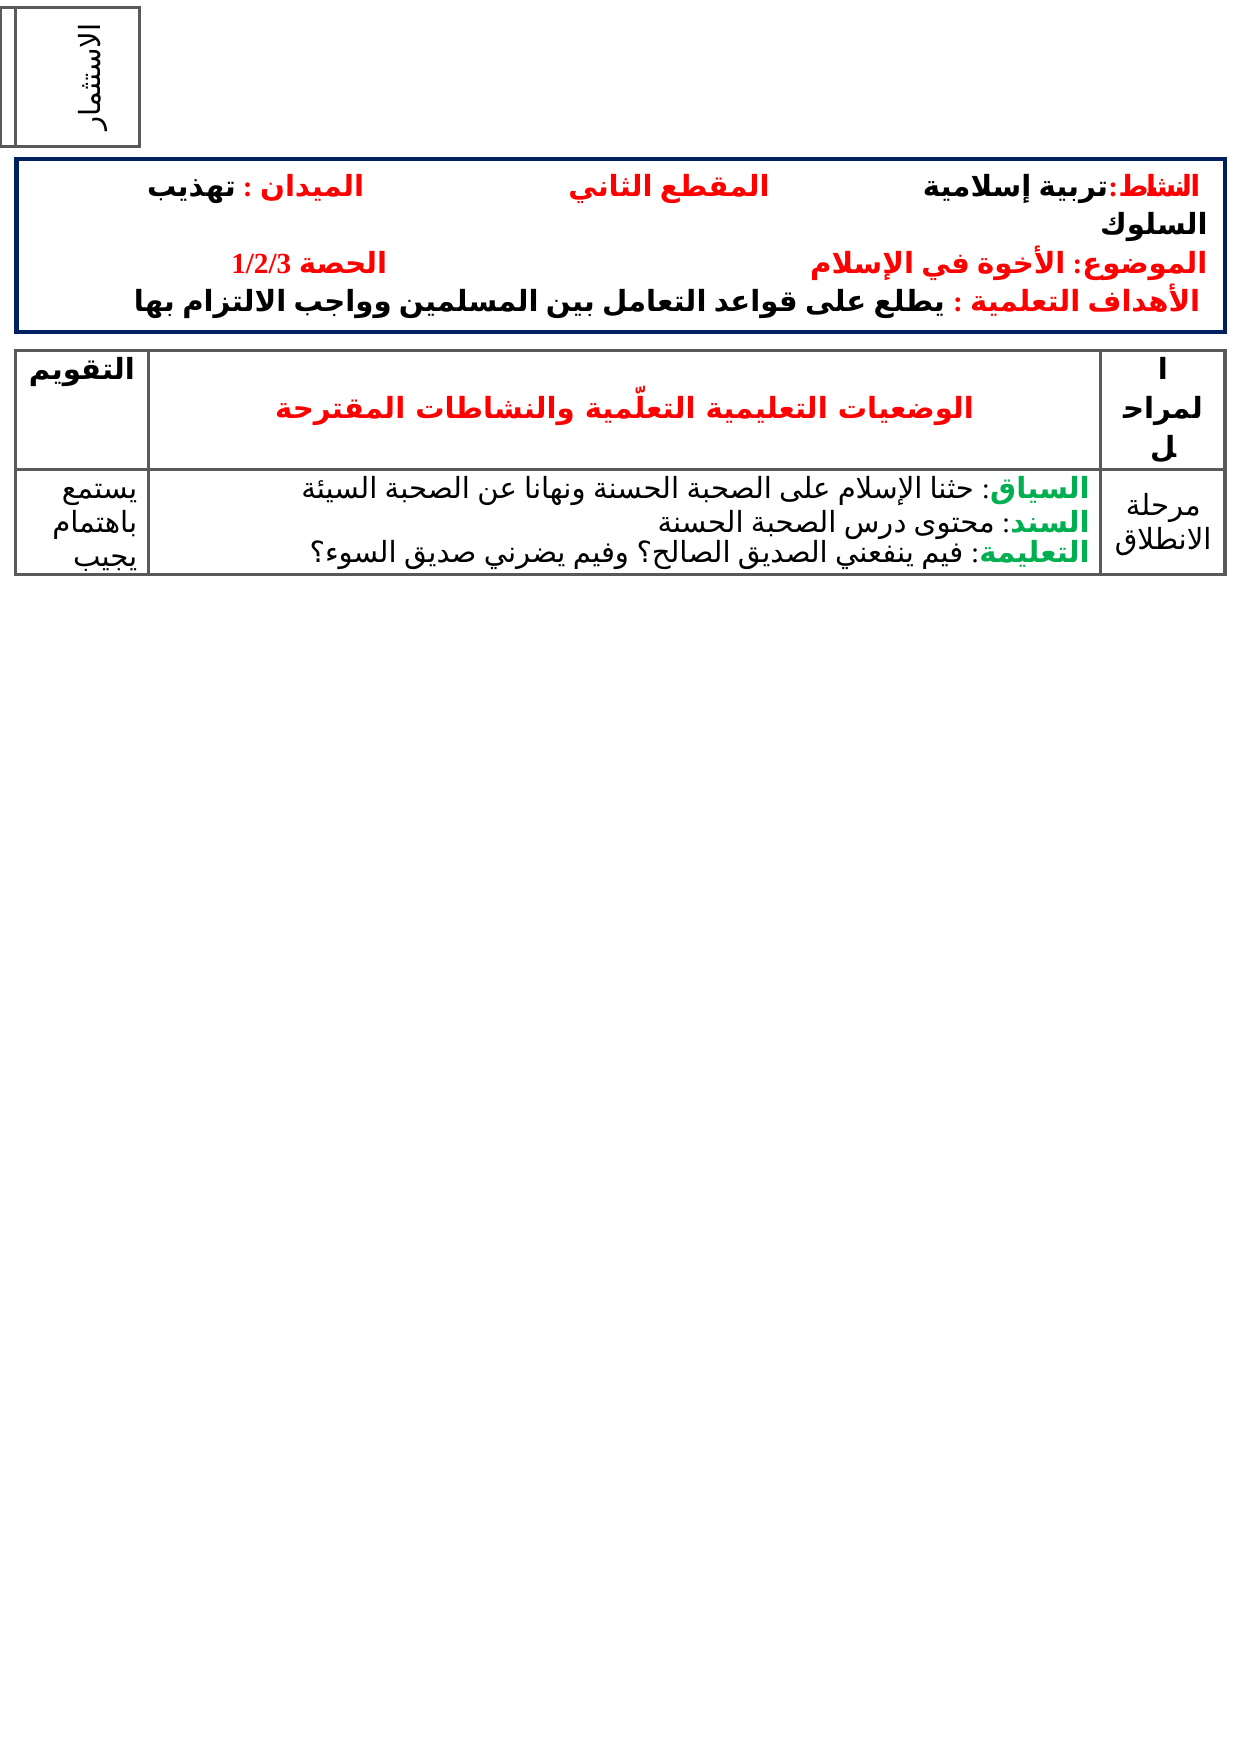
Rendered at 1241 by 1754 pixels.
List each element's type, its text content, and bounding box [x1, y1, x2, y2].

table_cell يستمع باهتمام يجيب [17, 471, 147, 573]
table_cell السياق: حثنا الإسلام على الصحبة الحسنة ونهانا عن الصحبة السيئة السند: محتوى درس الصحبة الحسنة التعليمة: فيم ينفعني الصديق الصالح؟ وفيم يضرني صديق السوء؟ [150, 471, 1099, 573]
table_header التقويم [17, 352, 147, 468]
table_header المراحل [1102, 352, 1223, 468]
table_header الوضعيات التعليمية التعلّمية والنشاطات المقترحة [150, 352, 1099, 468]
table_cell الاستثمار [17, 9, 138, 145]
table_cell مرحلة الانطلاق [1102, 471, 1223, 573]
